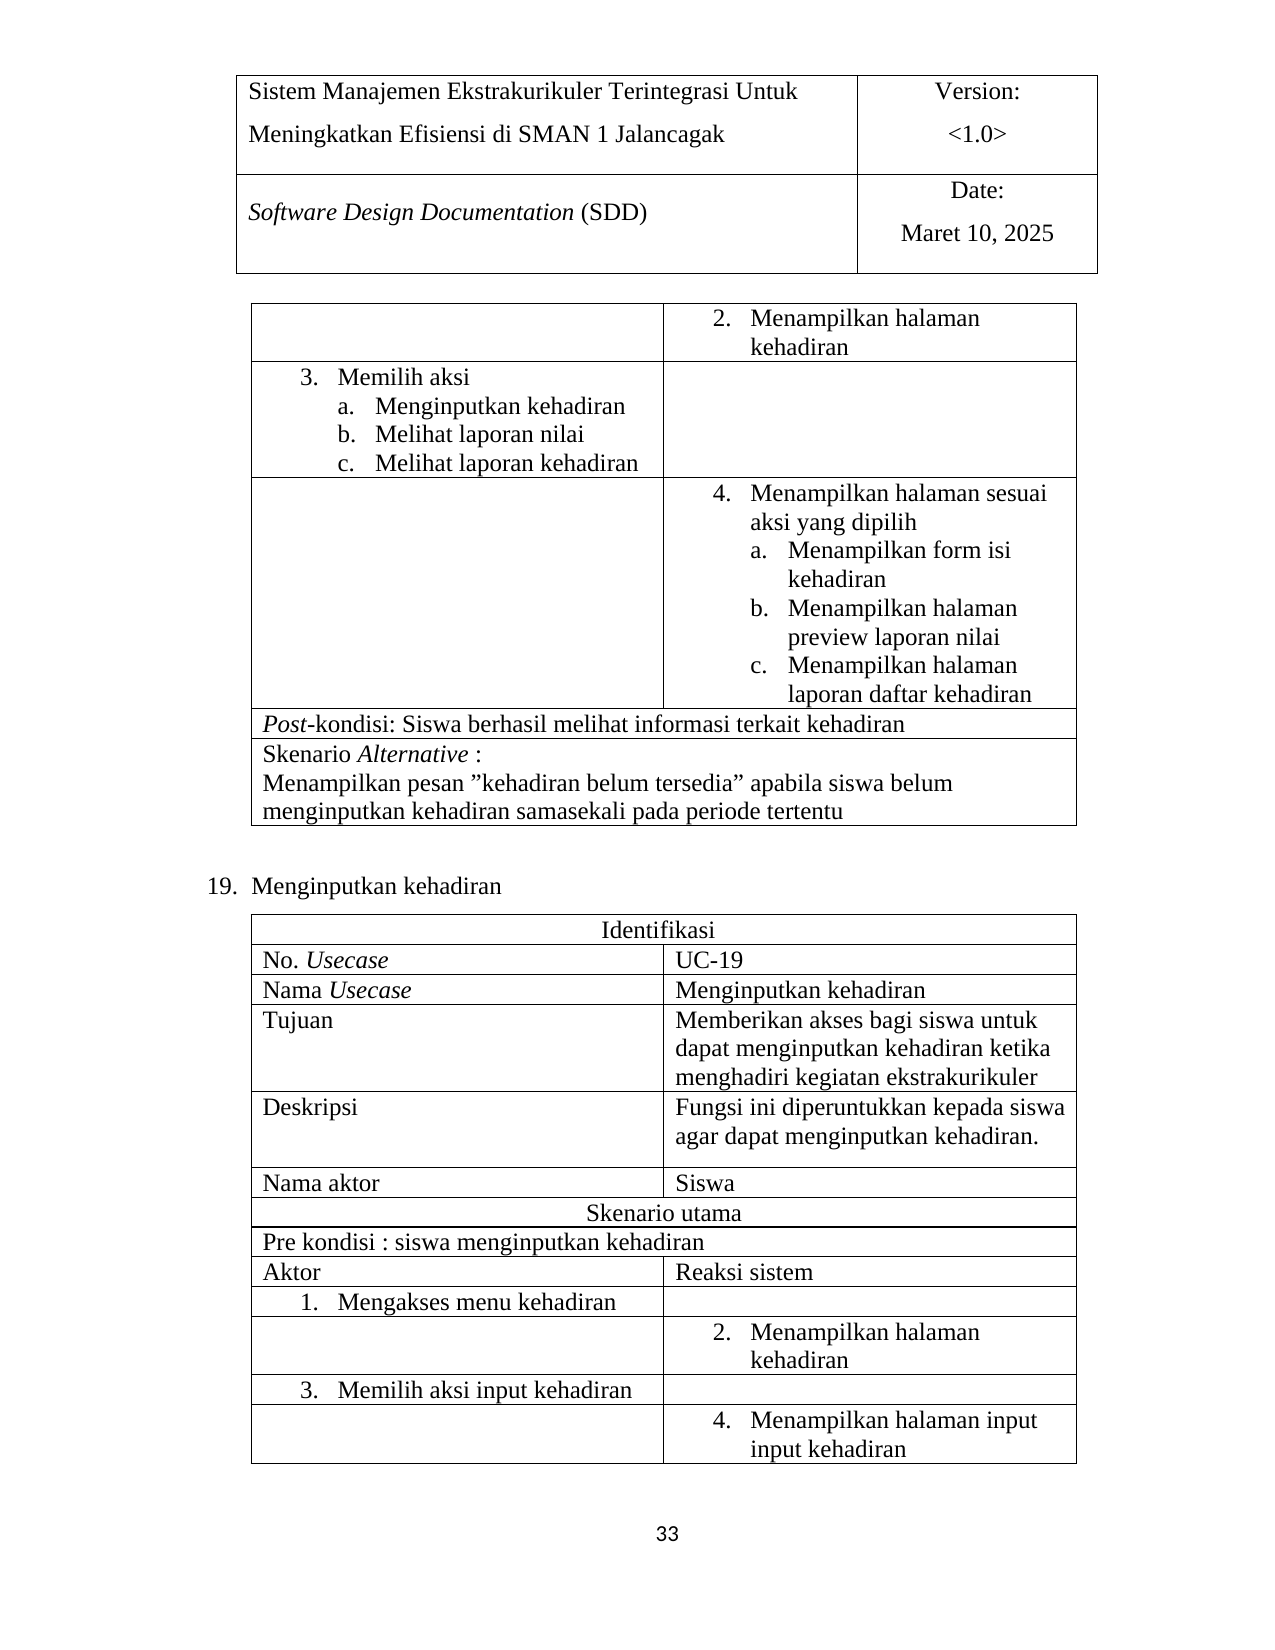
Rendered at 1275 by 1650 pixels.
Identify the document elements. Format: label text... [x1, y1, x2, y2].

table_cell Menginputkan kehadiran [664, 975, 1076, 1004]
table_cell Post-kondisi: Siswa berhasil melihat informasi terkait kehadiran [252, 709, 1076, 738]
table_cell Pre kondisi : siswa menginputkan kehadiran [252, 1228, 1076, 1256]
table_cell [252, 1317, 663, 1374]
table_cell Menampilkan halaman kehadiran [664, 1317, 1076, 1374]
table_header Identifikasi [590, 915, 1076, 944]
table_cell Fungsi ini diperuntukkan kepada siswa agar dapat menginputkan kehadiran. [664, 1092, 1076, 1167]
table_cell Mengakses menu kehadiran [252, 1287, 663, 1316]
table_header [252, 915, 590, 944]
table_cell Tujuan [252, 1005, 663, 1091]
table_cell Menampilkan halaman sesuai aksi yang dipilih Menampilkan form isi kehadiran Menampilkan halaman preview laporan nilai Menampilkan halaman laporan daftar kehadiran [664, 478, 1076, 708]
table_cell No. Usecase [252, 945, 663, 974]
table_cell Aktor [252, 1257, 663, 1286]
table_cell Skenario Alternative : Menampilkan pesan ”kehadiran belum tersedia” apabila siswa belum menginputkan kehadiran samasekali pada periode tertentu [252, 739, 1076, 825]
table_cell Siswa [664, 1168, 1076, 1197]
table_cell Nama aktor [252, 1168, 663, 1197]
table_cell Memberikan akses bagi siswa untuk dapat menginputkan kehadiran ketika menghadiri kegiatan ekstrakurikuler [664, 1005, 1076, 1091]
list Menginputkan kehadiran [207, 871, 1098, 900]
table_cell Menampilkan halaman kehadiran [664, 304, 1076, 361]
table_cell [664, 1375, 1076, 1404]
table_cell [664, 362, 1076, 477]
table_cell UC-19 [664, 945, 1076, 974]
table_cell Menampilkan halaman input input kehadiran [664, 1405, 1076, 1463]
table_cell Deskripsi [252, 1092, 663, 1167]
table_cell Skenario utama [252, 1198, 1076, 1226]
table_cell [664, 1287, 1076, 1316]
table_cell [252, 304, 663, 361]
table_cell [252, 478, 663, 708]
table_cell Nama Usecase [252, 975, 663, 1004]
table_cell Memilih aksi Menginputkan kehadiran Melihat laporan nilai Melihat laporan kehadiran [252, 362, 663, 477]
table_cell Reaksi sistem [664, 1257, 1076, 1286]
table_cell [252, 1405, 663, 1463]
table_cell Memilih aksi input kehadiran [252, 1375, 663, 1404]
